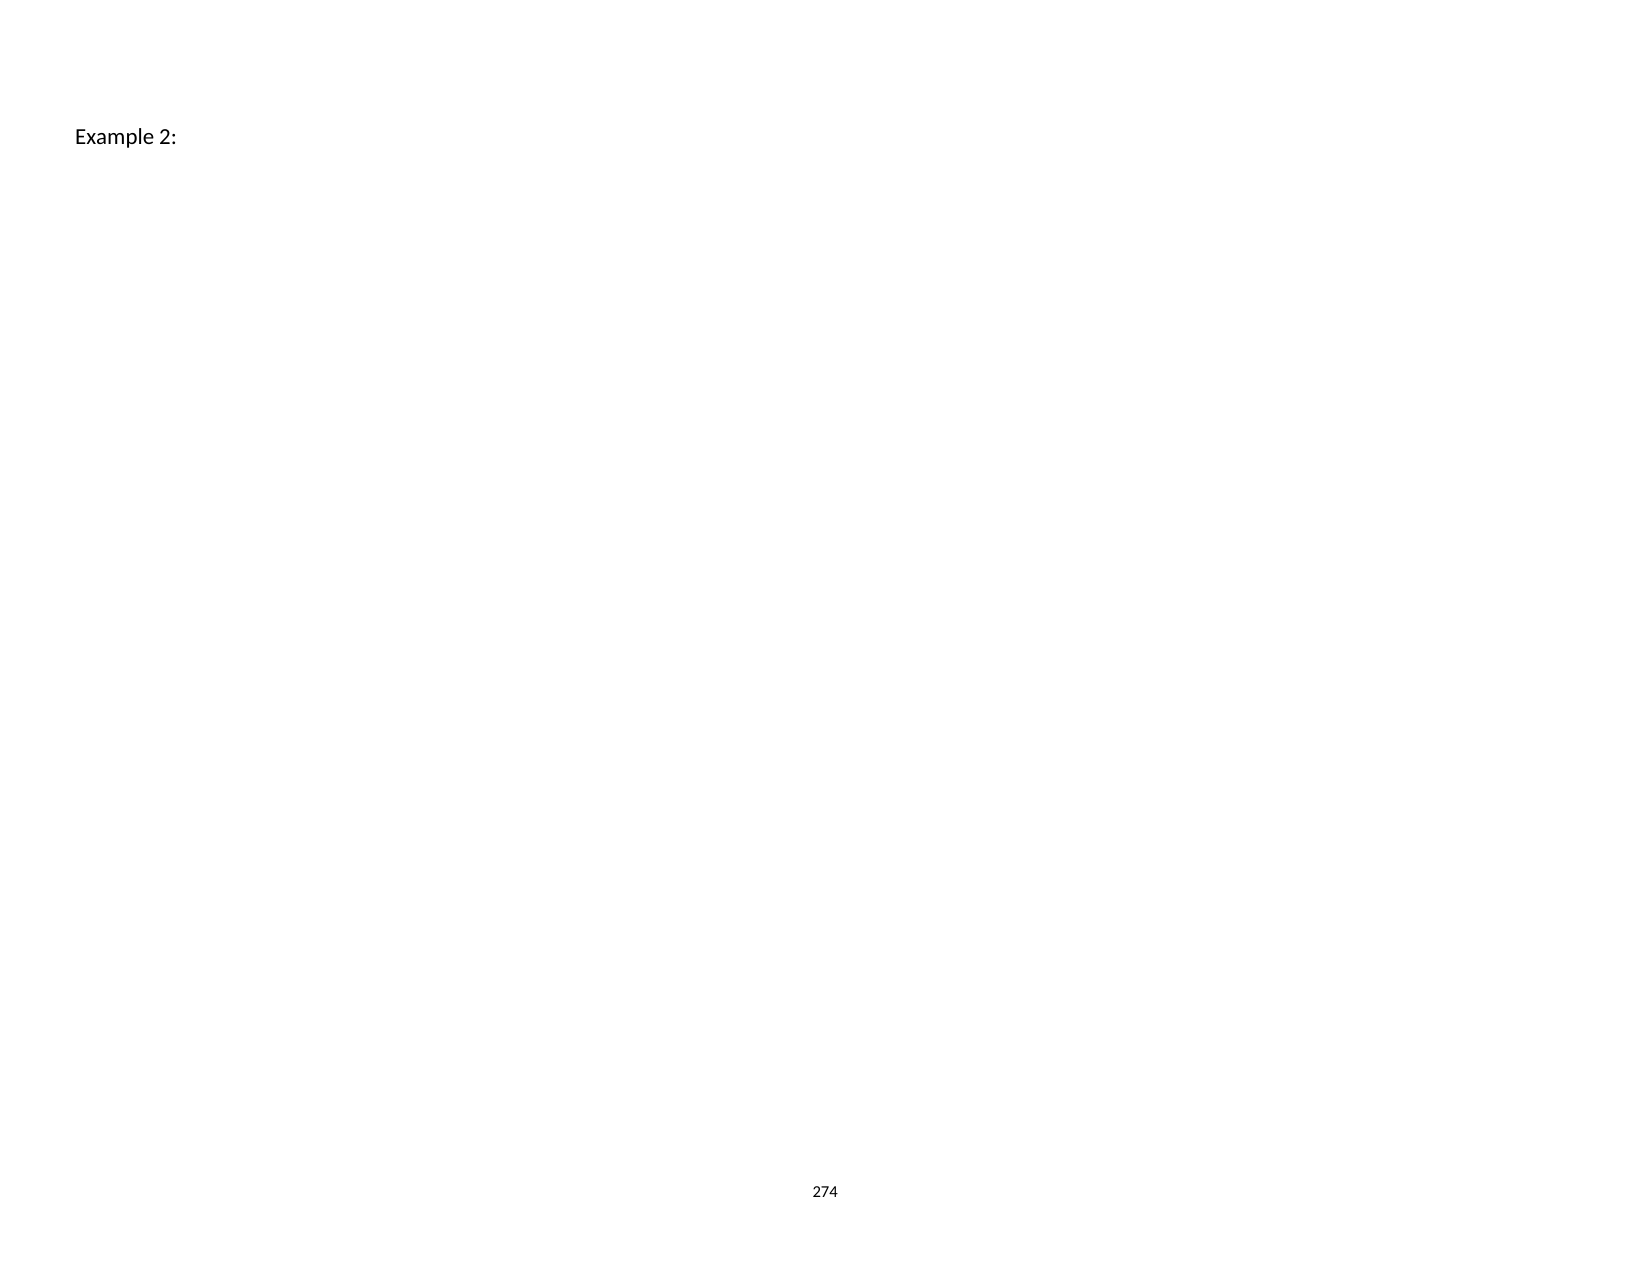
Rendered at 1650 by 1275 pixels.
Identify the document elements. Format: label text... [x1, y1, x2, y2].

text Example 2: [75, 122, 1575, 150]
